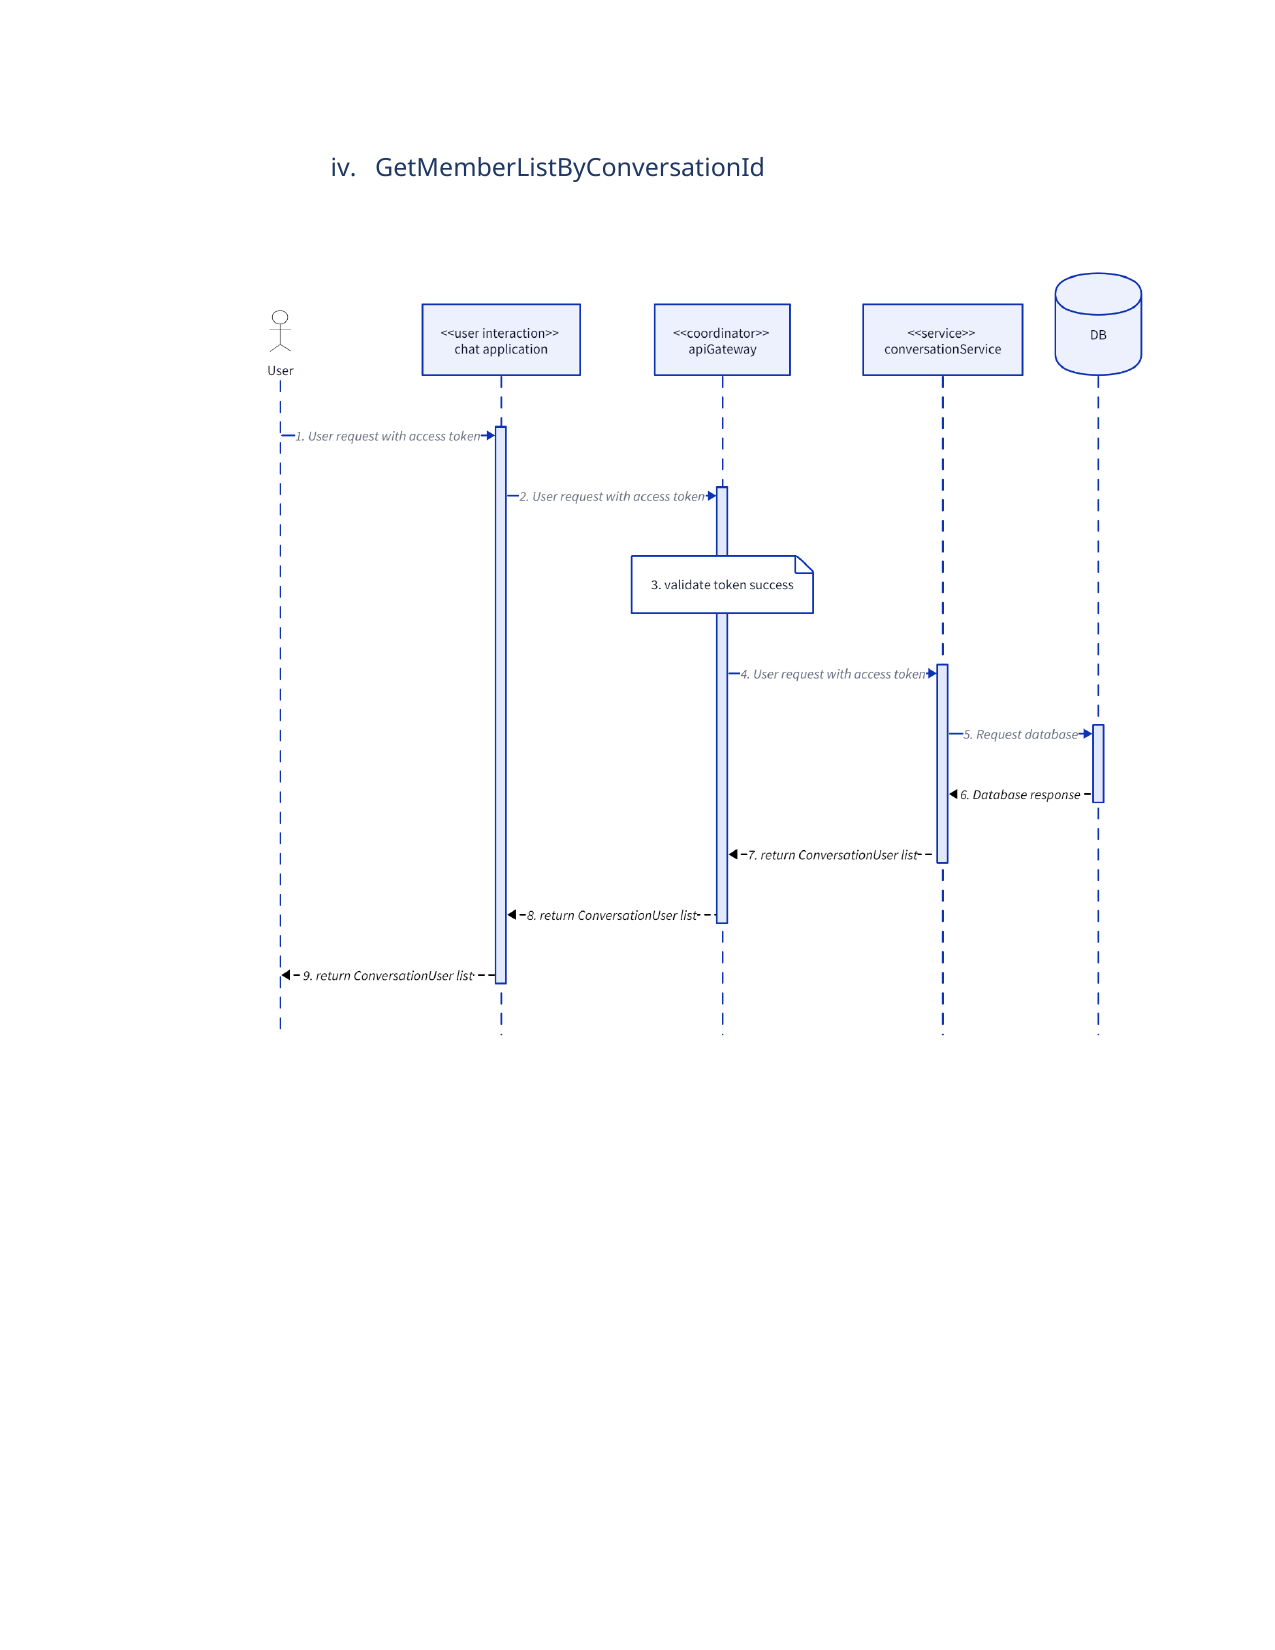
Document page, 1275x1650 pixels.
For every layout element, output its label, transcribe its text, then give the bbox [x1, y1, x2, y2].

picture [150, 186, 1228, 1122]
subtitle GetMemberListByConversationId [356, 150, 1125, 184]
